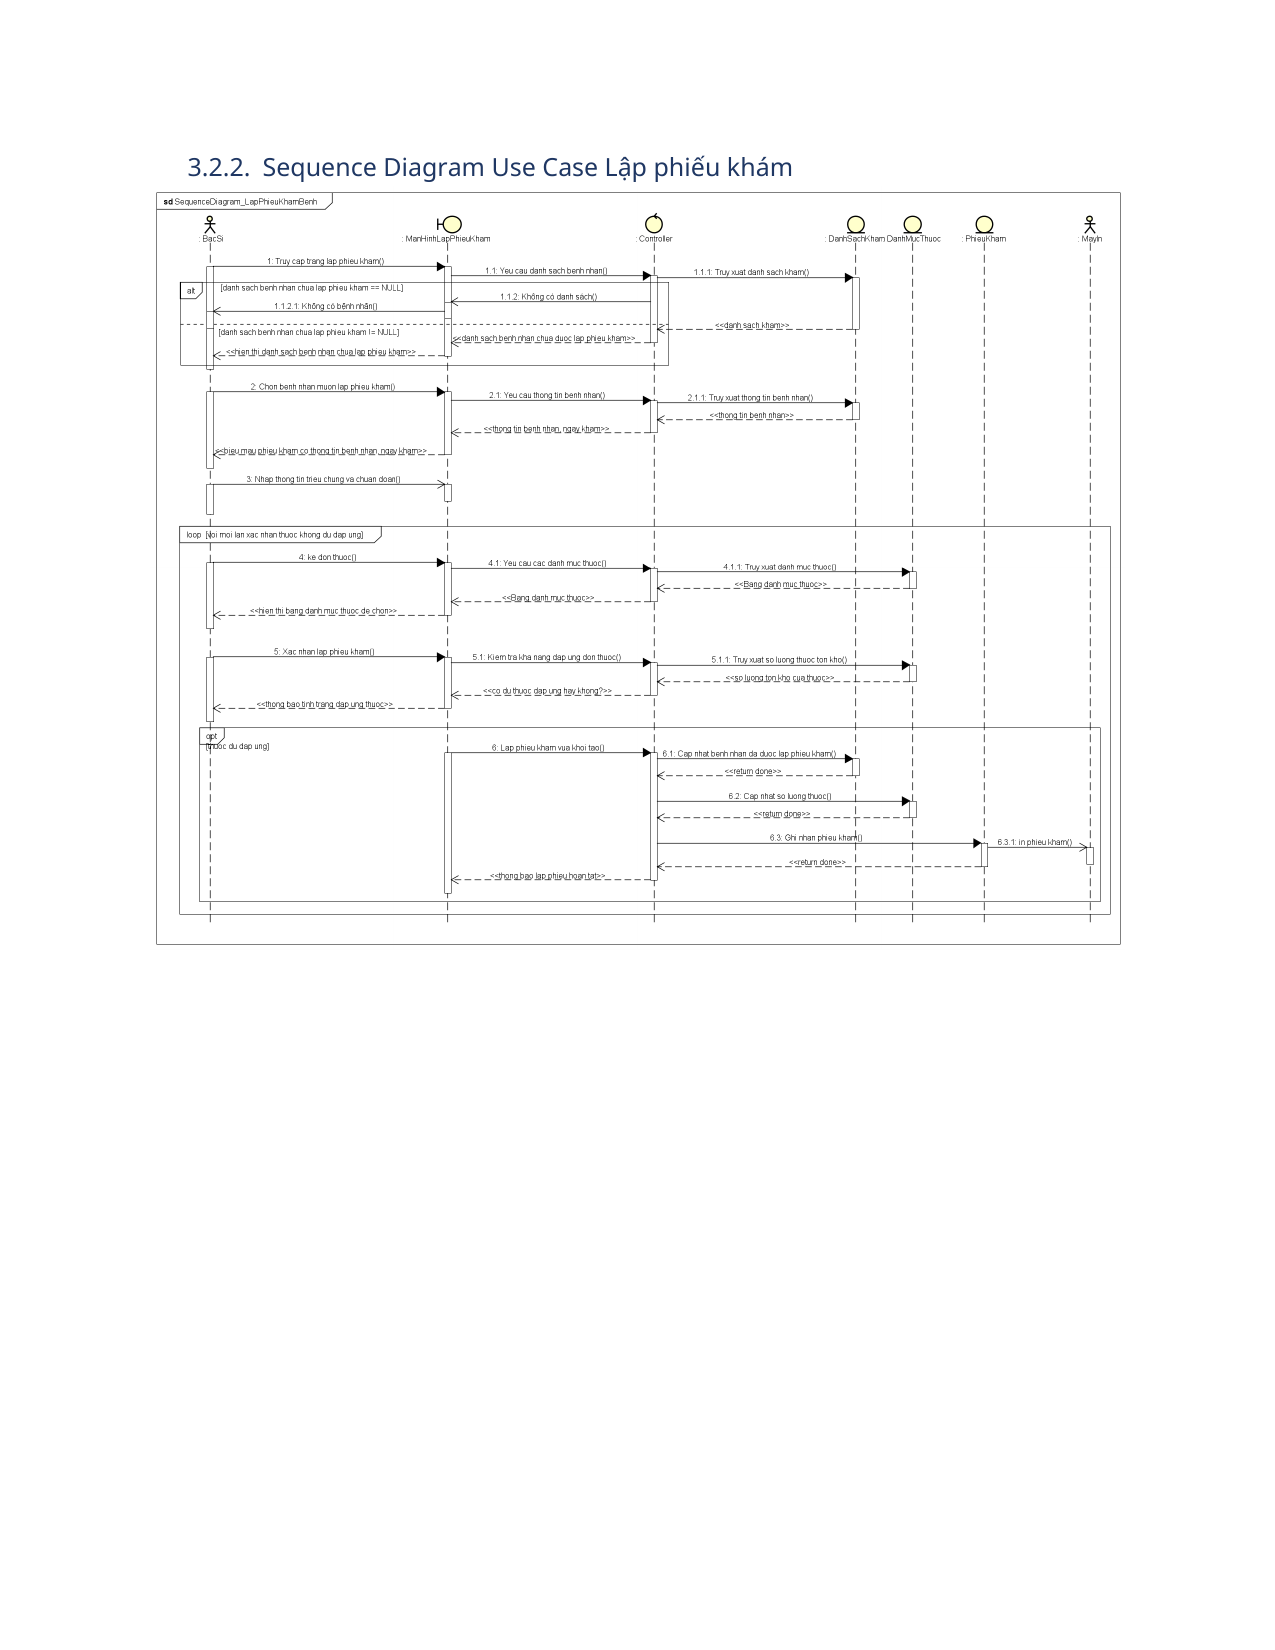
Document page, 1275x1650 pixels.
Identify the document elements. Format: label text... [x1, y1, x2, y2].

picture [150, 186, 1125, 950]
subtitle Sequence Diagram Use Case Lập phiếu khám [187, 150, 1125, 184]
